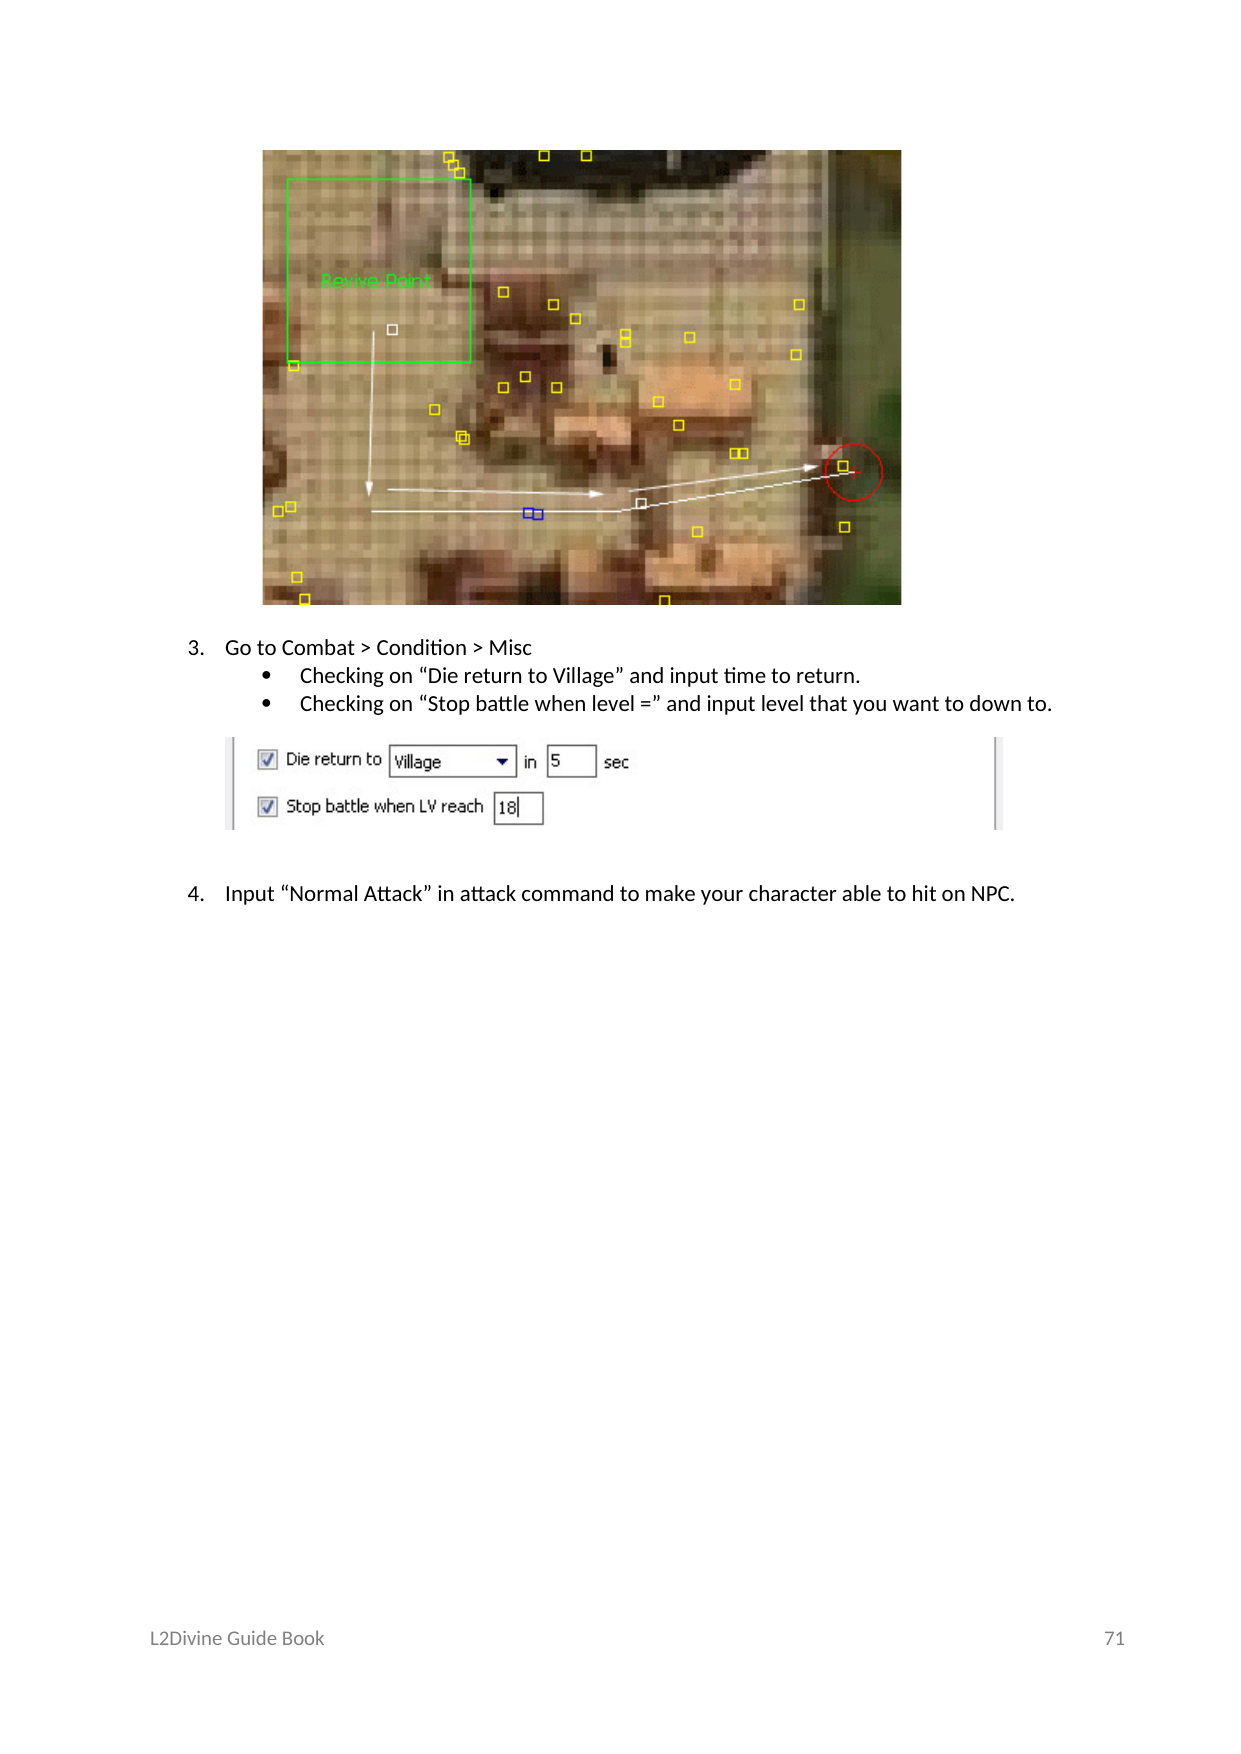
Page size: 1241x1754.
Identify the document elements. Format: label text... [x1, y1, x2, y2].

list Go to Combat > Condition > Misc [187, 633, 1090, 661]
list Checking on “Stop battle when level =” and input level that you want to down to. [262, 689, 1090, 717]
list Checking on “Die return to Village” and input time to return. [262, 661, 1090, 689]
picture [225, 737, 1004, 830]
list Input “Normal Attack” in attack command to make your character able to hit on NPC. [187, 879, 1090, 907]
picture [262, 150, 902, 605]
